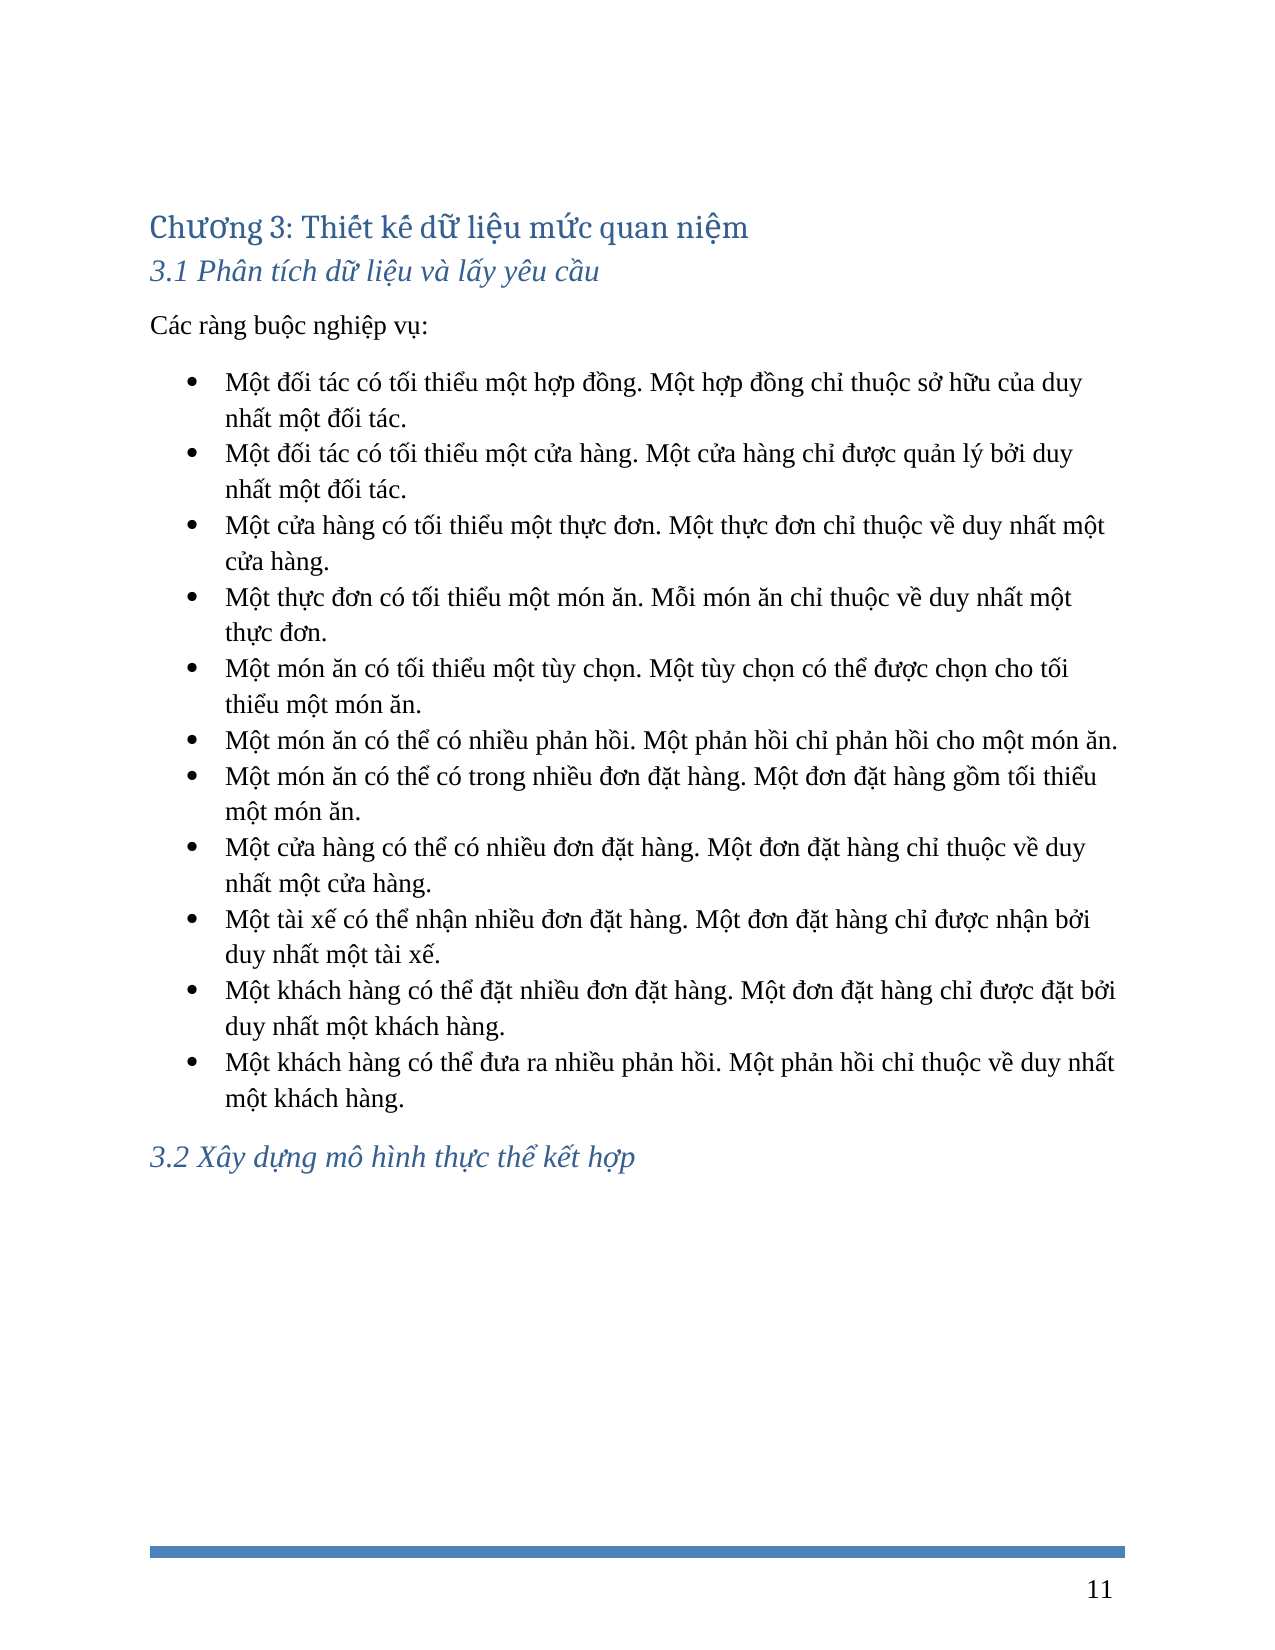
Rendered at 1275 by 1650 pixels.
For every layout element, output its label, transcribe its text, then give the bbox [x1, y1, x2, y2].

list Một tài xế có thể nhận nhiều đơn đặt hàng. Một đơn đặt hàng chỉ được nhận bởi duy nhất một tài xế. [187, 903, 1125, 970]
list Một khách hàng có thể đặt nhiều đơn đặt hàng. Một đơn đặt hàng chỉ được đặt bởi duy nhất một khách hàng. [187, 974, 1125, 1041]
list Một khách hàng có thể đưa ra nhiều phản hồi. Một phản hồi chỉ thuộc về duy nhất một khách hàng. [187, 1046, 1125, 1113]
list Một cửa hàng có tối thiểu một thực đơn. Một thực đơn chỉ thuộc về duy nhất một cửa hàng. [187, 509, 1125, 576]
list Một món ăn có thể có nhiều phản hồi. Một phản hồi chỉ phản hồi cho một món ăn. [187, 724, 1125, 755]
list Một đối tác có tối thiểu một cửa hàng. Một cửa hàng chỉ được quản lý bởi duy nhất một đối tác. [187, 437, 1125, 504]
list Một món ăn có thể có trong nhiều đơn đặt hàng. Một đơn đặt hàng gồm tối thiểu một món ăn. [187, 760, 1125, 827]
text Chương 3: Thiết kế dữ liệu mức quan niệm [150, 208, 1125, 247]
list Một thực đơn có tối thiểu một món ăn. Mỗi món ăn chỉ thuộc về duy nhất một thực đơn. [187, 581, 1125, 648]
list Một đối tác có tối thiểu một hợp đồng. Một hợp đồng chỉ thuộc sở hữu của duy nhất một đối tác. [187, 366, 1125, 433]
list Một cửa hàng có thể có nhiều đơn đặt hàng. Một đơn đặt hàng chỉ thuộc về duy nhất một cửa hàng. [187, 831, 1125, 898]
text 3.1 Phân tích dữ liệu và lấy yêu cầu [150, 253, 1125, 288]
text 3.2 Xây dựng mô hình thực thể kết hợp [150, 1138, 1125, 1174]
list Một món ăn có tối thiểu một tùy chọn. Một tùy chọn có thể được chọn cho tối thiểu một món ăn. [187, 652, 1125, 719]
text Các ràng buộc nghiệp vụ: [150, 309, 1125, 341]
